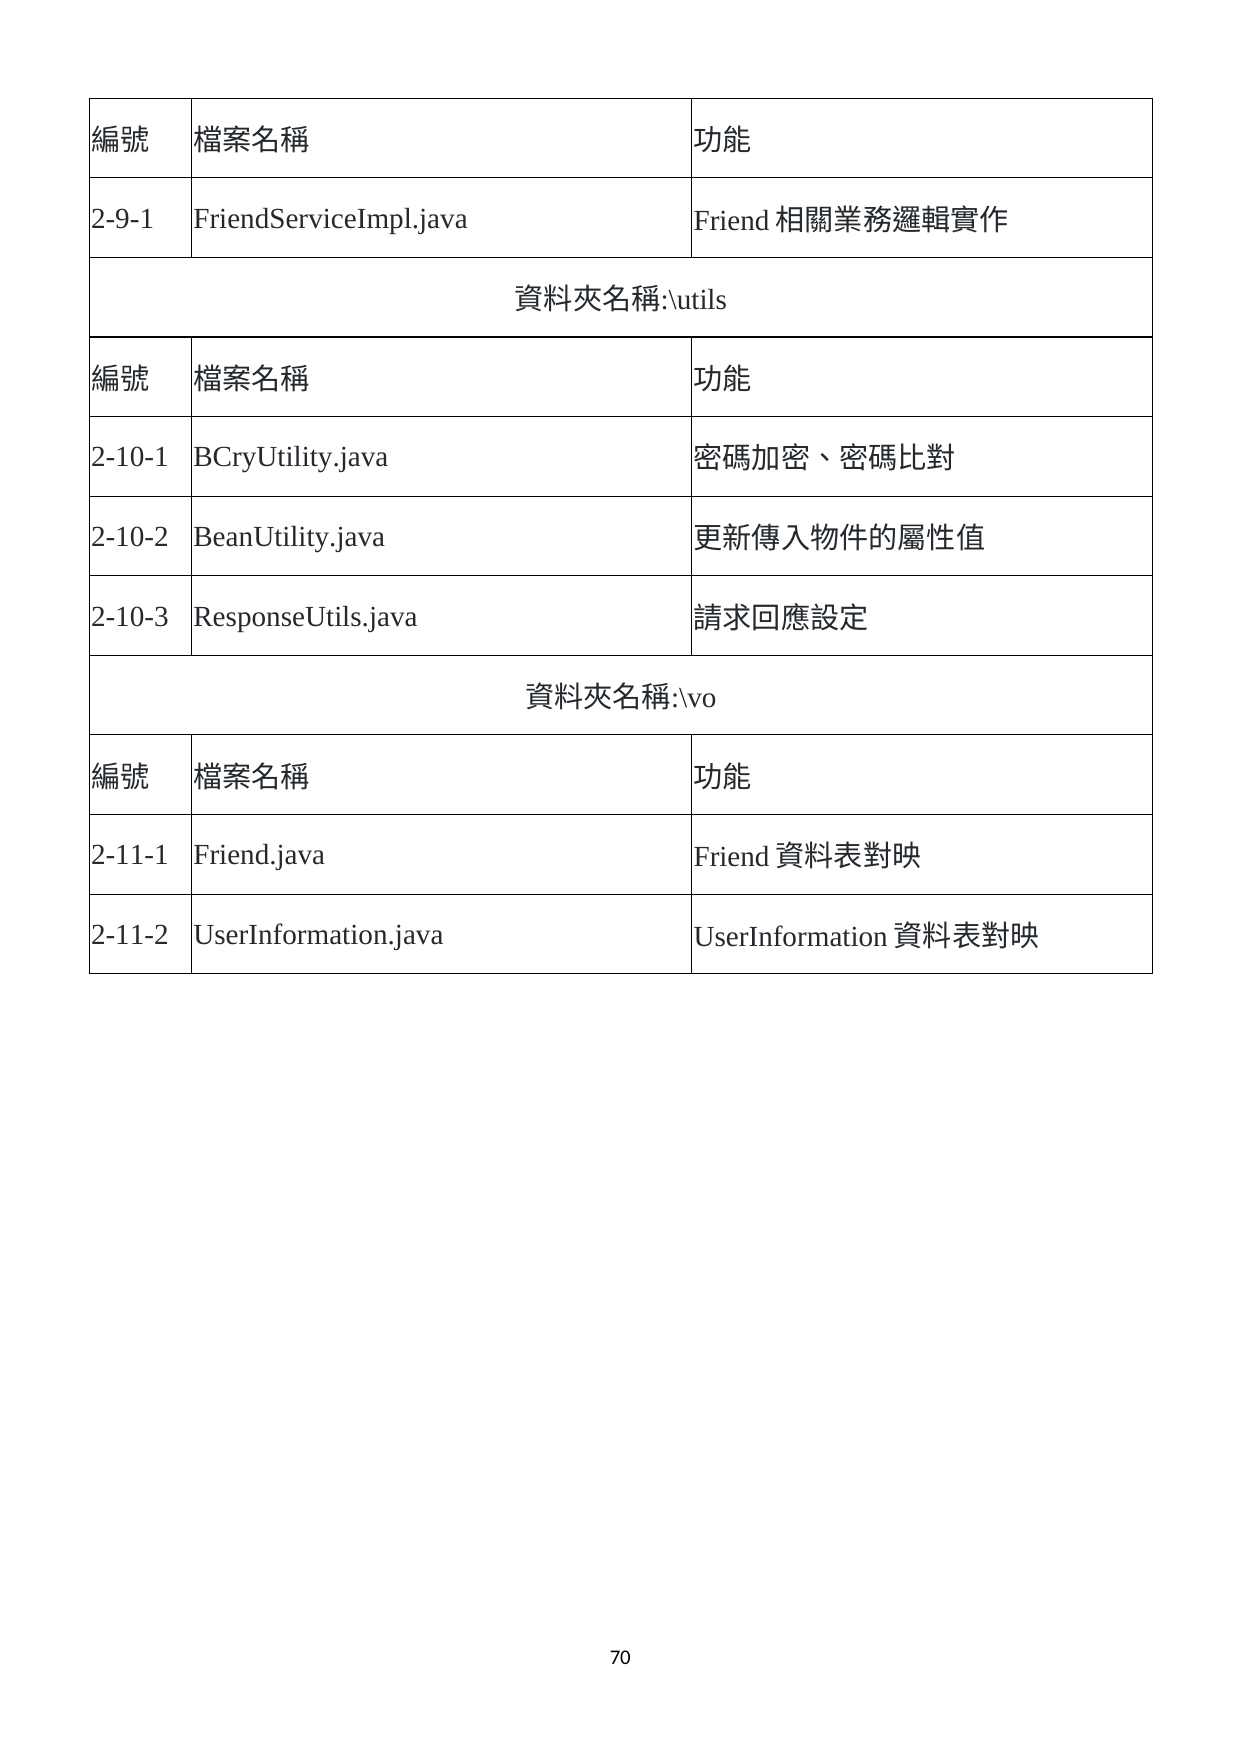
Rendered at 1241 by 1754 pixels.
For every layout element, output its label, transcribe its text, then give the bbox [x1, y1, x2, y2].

table_cell 編號 [90, 735, 191, 814]
table_cell 2-11-2 [90, 895, 191, 973]
table_cell 密碼加密、密碼比對 [692, 417, 1152, 496]
table_cell 檔案名稱 [192, 338, 691, 416]
table_cell Friend資料表對映 [692, 815, 1152, 893]
table_cell UserInformation.java [192, 895, 691, 973]
table_cell 請求回應設定 [692, 576, 1152, 655]
table_cell 2-10-2 [90, 497, 191, 575]
table_cell 檔案名稱 [192, 99, 691, 177]
table_cell 編號 [90, 338, 191, 416]
table_cell 資料夾名稱:\utils [90, 258, 1152, 336]
table_cell 更新傳入物件的屬性值 [692, 497, 1152, 575]
table_cell ResponseUtils.java [192, 576, 691, 655]
table_cell 2-10-1 [90, 417, 191, 496]
table_cell 2-11-1 [90, 815, 191, 893]
table_cell BeanUtility.java [192, 497, 691, 575]
table_cell FriendServiceImpl.java [192, 178, 691, 257]
table_cell 編號 [90, 99, 191, 177]
table_cell 2-9-1 [90, 178, 191, 257]
table_cell Friend相關業務邏輯實作 [692, 178, 1152, 257]
table_cell 功能 [692, 338, 1152, 416]
table_cell 檔案名稱 [192, 735, 691, 814]
table_cell Friend.java [192, 815, 691, 893]
table_cell 功能 [692, 99, 1152, 177]
table_cell 2-10-3 [90, 576, 191, 655]
table_cell 資料夾名稱:\vo [90, 656, 1152, 734]
table_cell 功能 [692, 735, 1152, 814]
table_cell BCryUtility.java [192, 417, 691, 496]
table_cell UserInformation資料表對映 [692, 895, 1152, 973]
